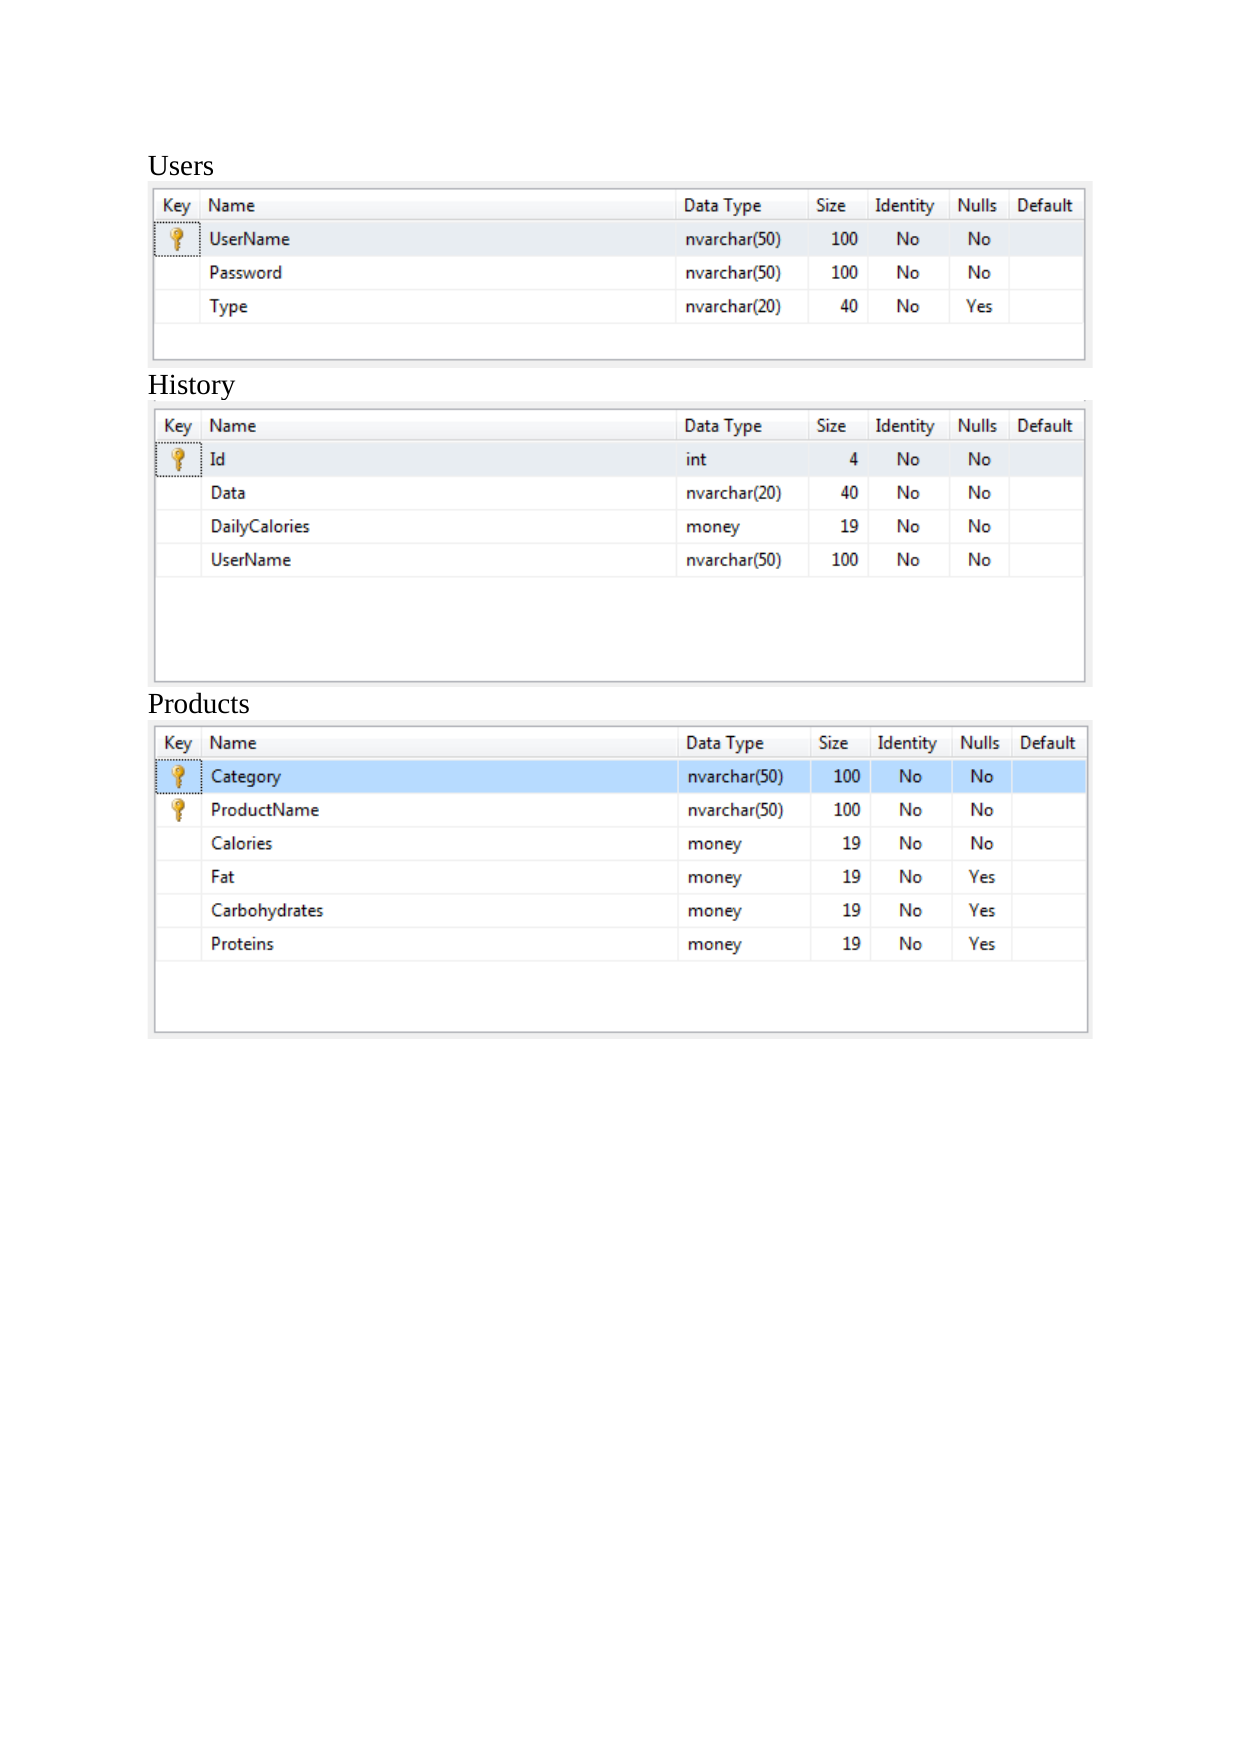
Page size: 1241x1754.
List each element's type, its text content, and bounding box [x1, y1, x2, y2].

picture [147, 400, 1093, 687]
text Products [148, 687, 1093, 720]
text Users [148, 148, 1093, 181]
text History [148, 368, 1093, 400]
picture [147, 720, 1093, 1039]
picture [147, 181, 1093, 368]
